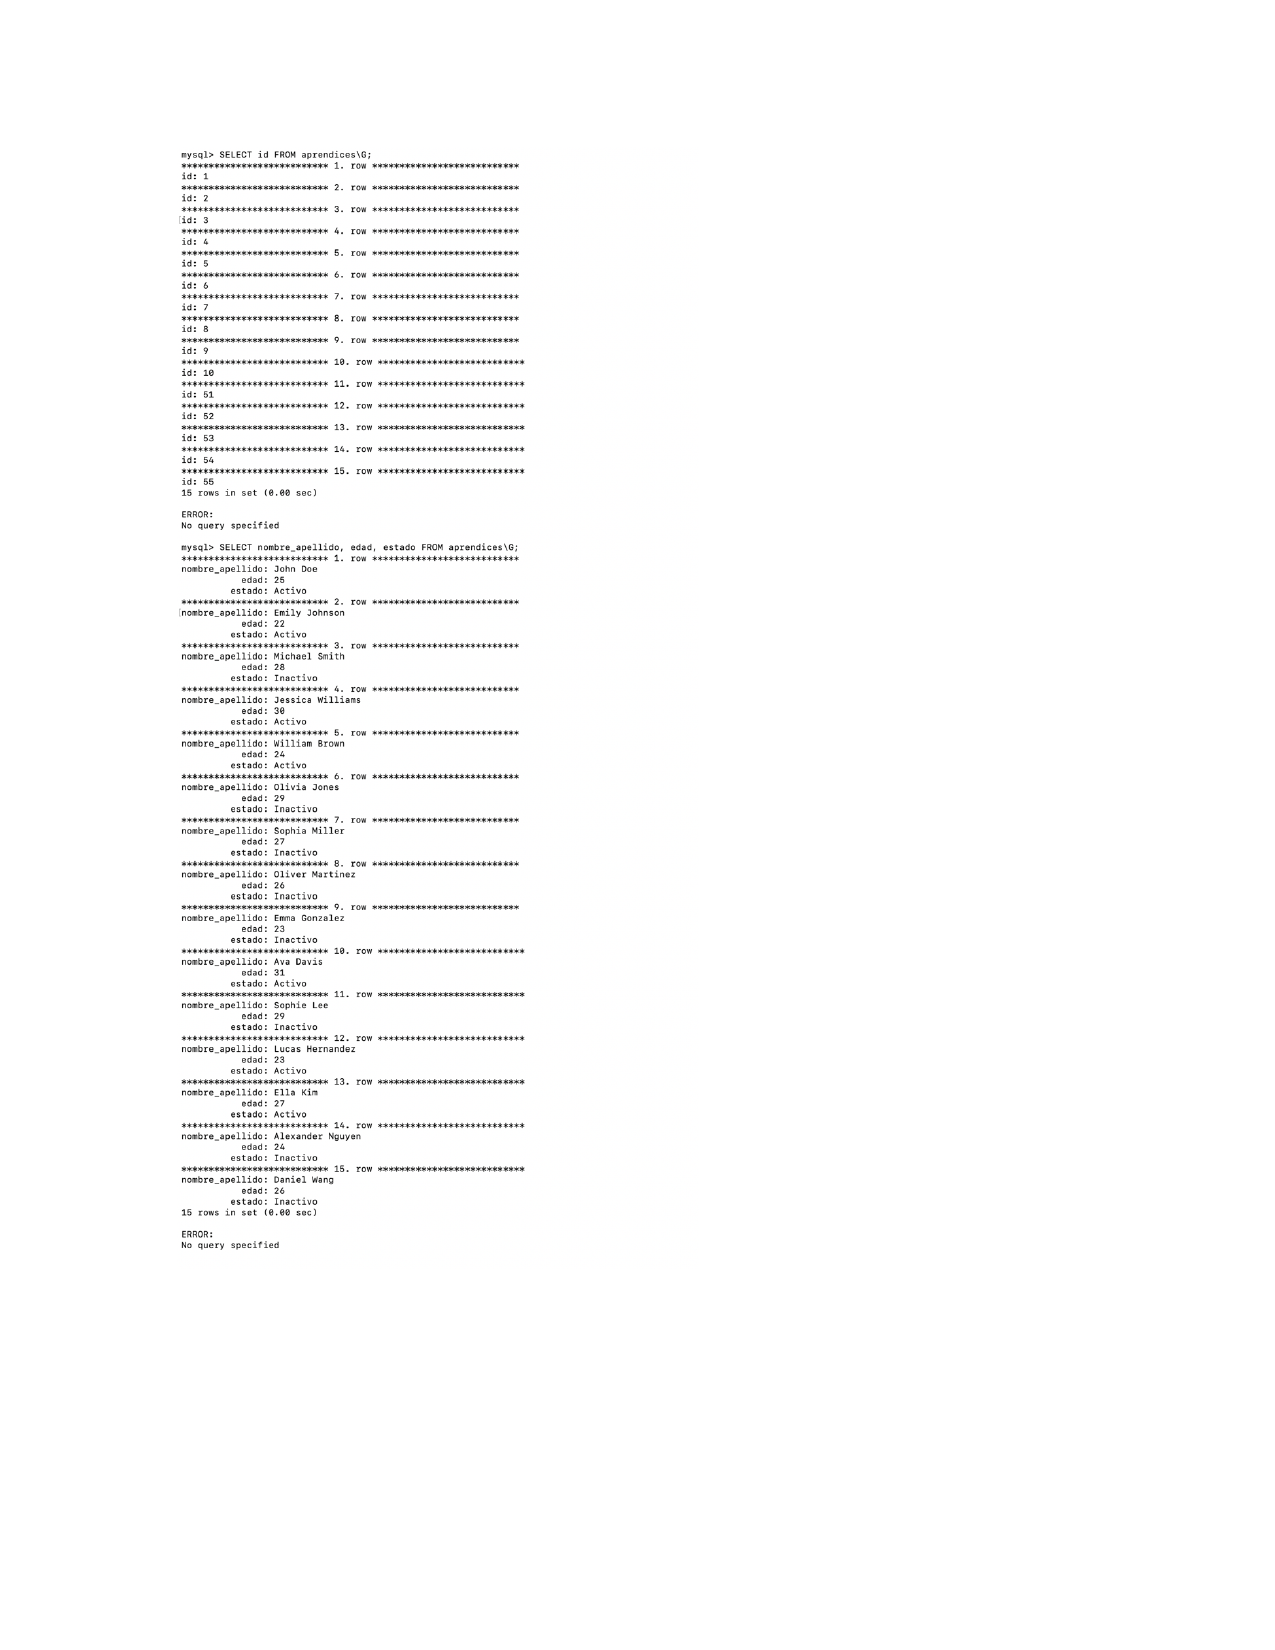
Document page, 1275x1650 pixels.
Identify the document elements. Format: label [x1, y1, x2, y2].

picture [177, 147, 699, 1269]
